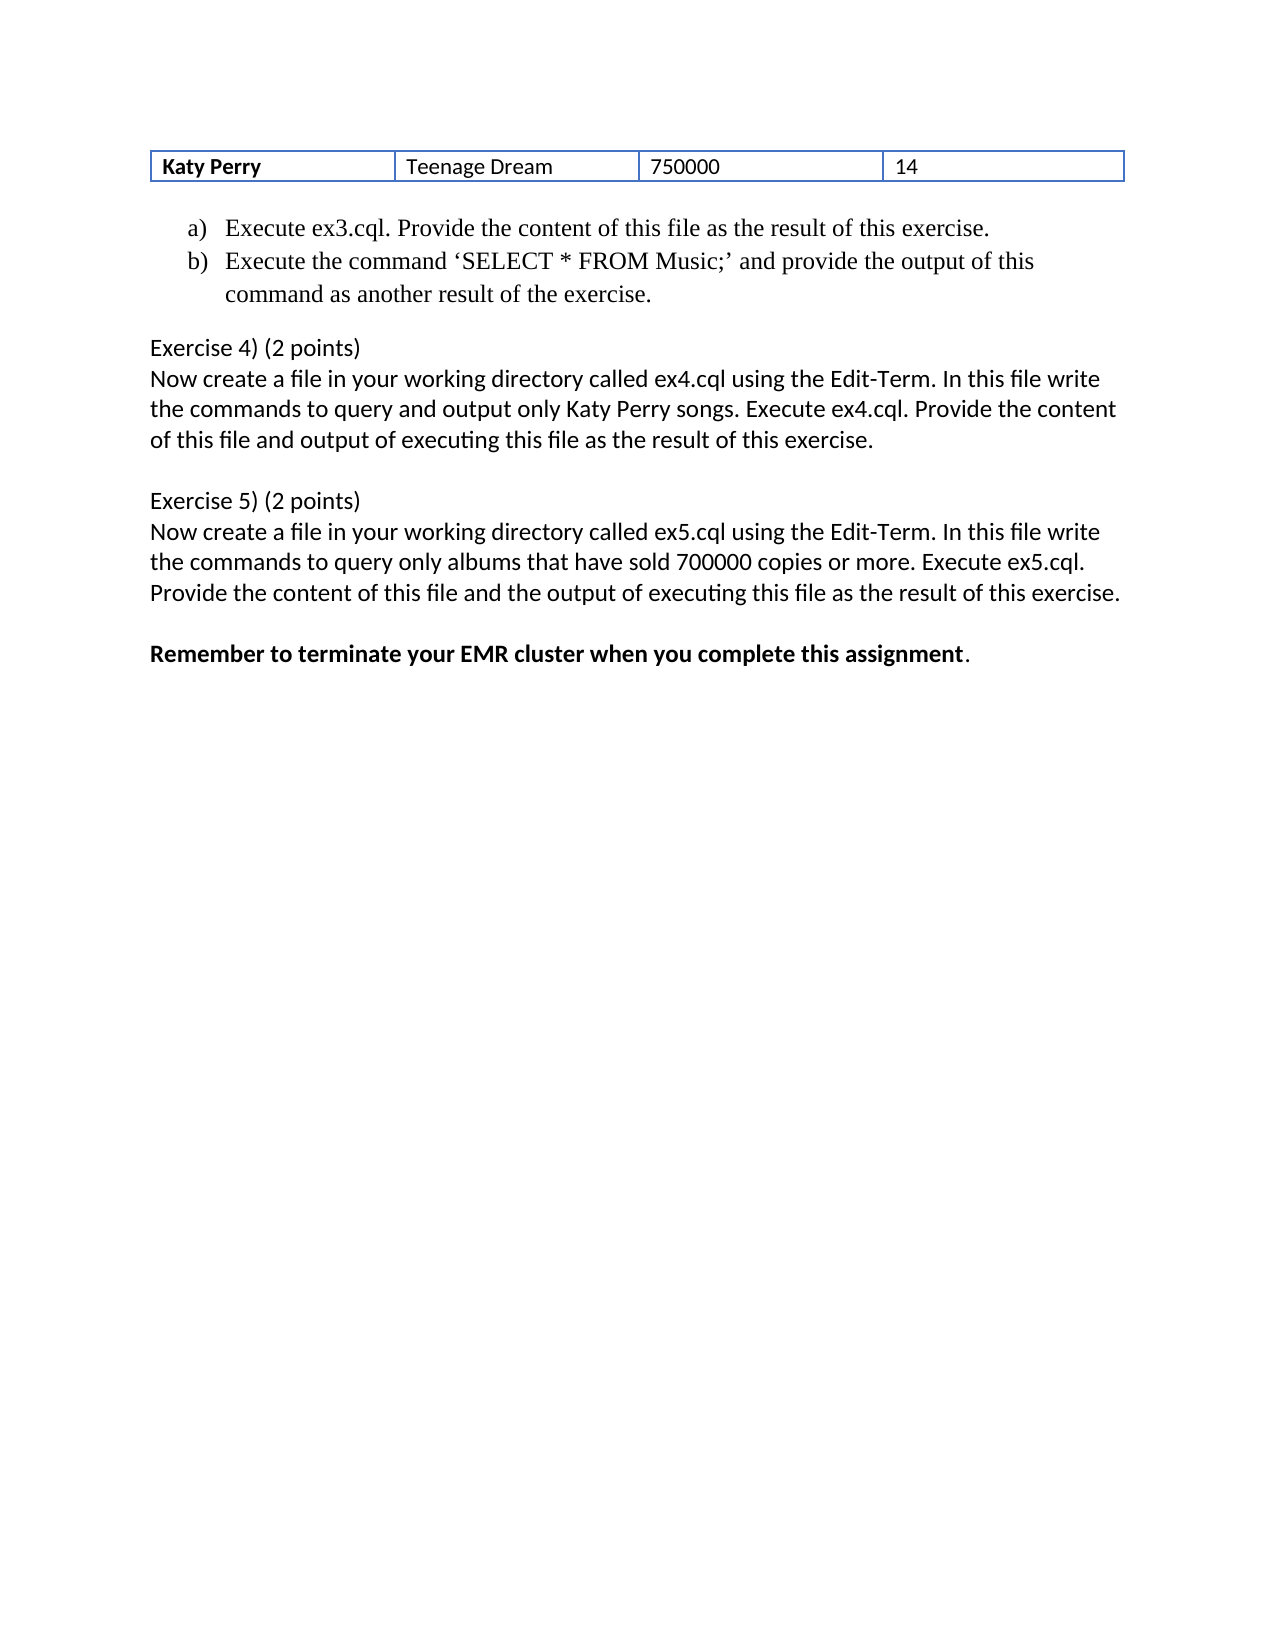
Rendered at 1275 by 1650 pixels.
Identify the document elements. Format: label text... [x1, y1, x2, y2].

text Now create a file in your working directory called ex5.cql using the Edit-Term. In this file write the commands to query only albums that have sold 700000 copies or more. Execute ex5.cql. Provide the content of this file and the output of executing this file as the result of this exercise. [150, 516, 1125, 607]
text Now create a file in your working directory called ex4.cql using the Edit-Term. In this file write the commands to query and output only Katy Perry songs. Execute ex4.cql. Provide the content of this file and output of executing this file as the result of this exercise. [150, 363, 1125, 455]
table_cell Katy Perry [152, 152, 394, 180]
text Exercise 4) (2 points) [150, 333, 1125, 363]
text Exercise 5) (2 points) [150, 485, 1125, 516]
table_cell 750000 [640, 152, 882, 180]
table_cell 14 [884, 152, 1123, 180]
list Execute ex3.cql. Provide the content of this file as the result of this exercise. [187, 213, 1125, 241]
list Execute the command ‘SELECT * FROM Music;’ and provide the output of this command as another result of the exercise. [187, 246, 1125, 307]
table_cell Teenage Dream [396, 152, 638, 180]
text Remember to terminate your EMR cluster when you complete this assignment. [150, 638, 1125, 668]
